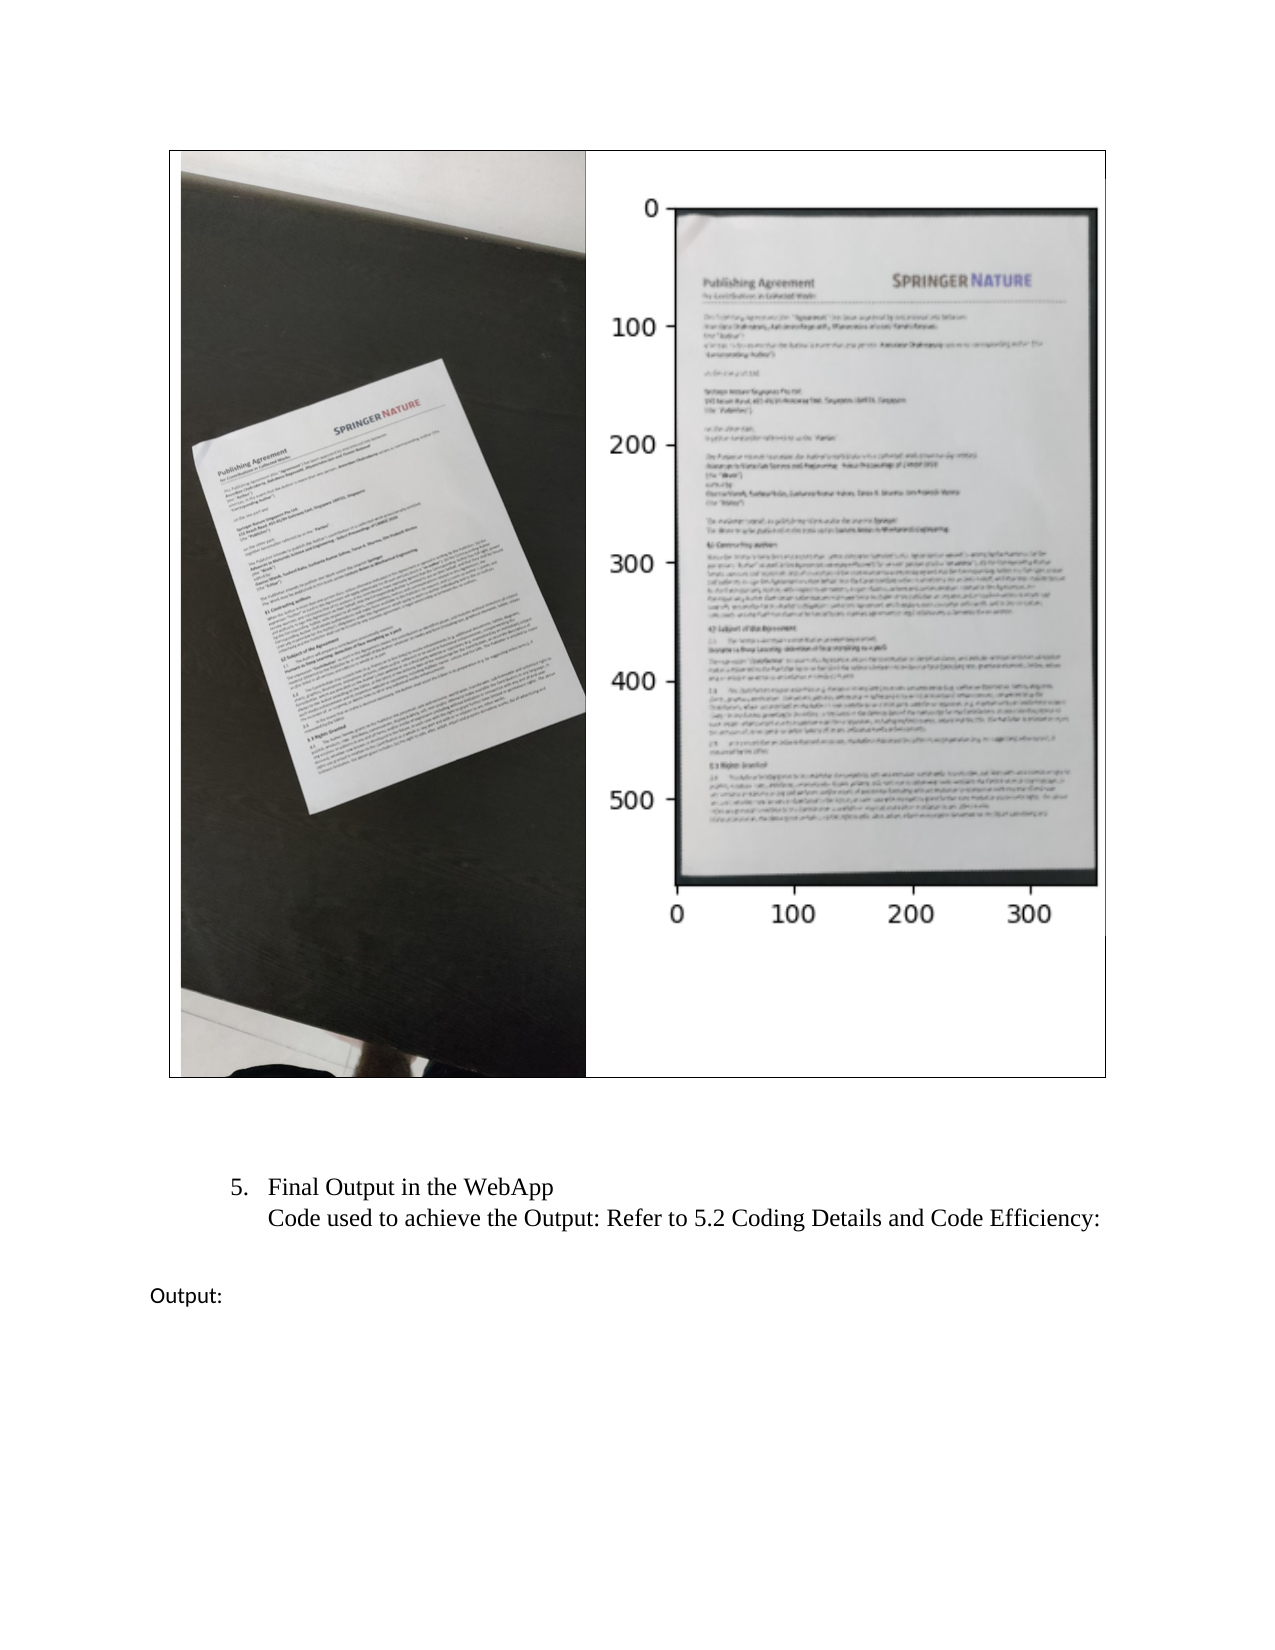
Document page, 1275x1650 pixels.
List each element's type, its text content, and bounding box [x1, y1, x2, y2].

picture [597, 179, 1106, 936]
picture [180, 151, 586, 1077]
text Output: [150, 1281, 1125, 1309]
table_cell [170, 151, 180, 1077]
list Final Output in the WebApp [230, 1172, 1125, 1201]
list Code used to achieve the Output: Refer to 5.2 Coding Details and Code Efficiency: [268, 1203, 1125, 1232]
table_cell [586, 151, 1105, 1077]
